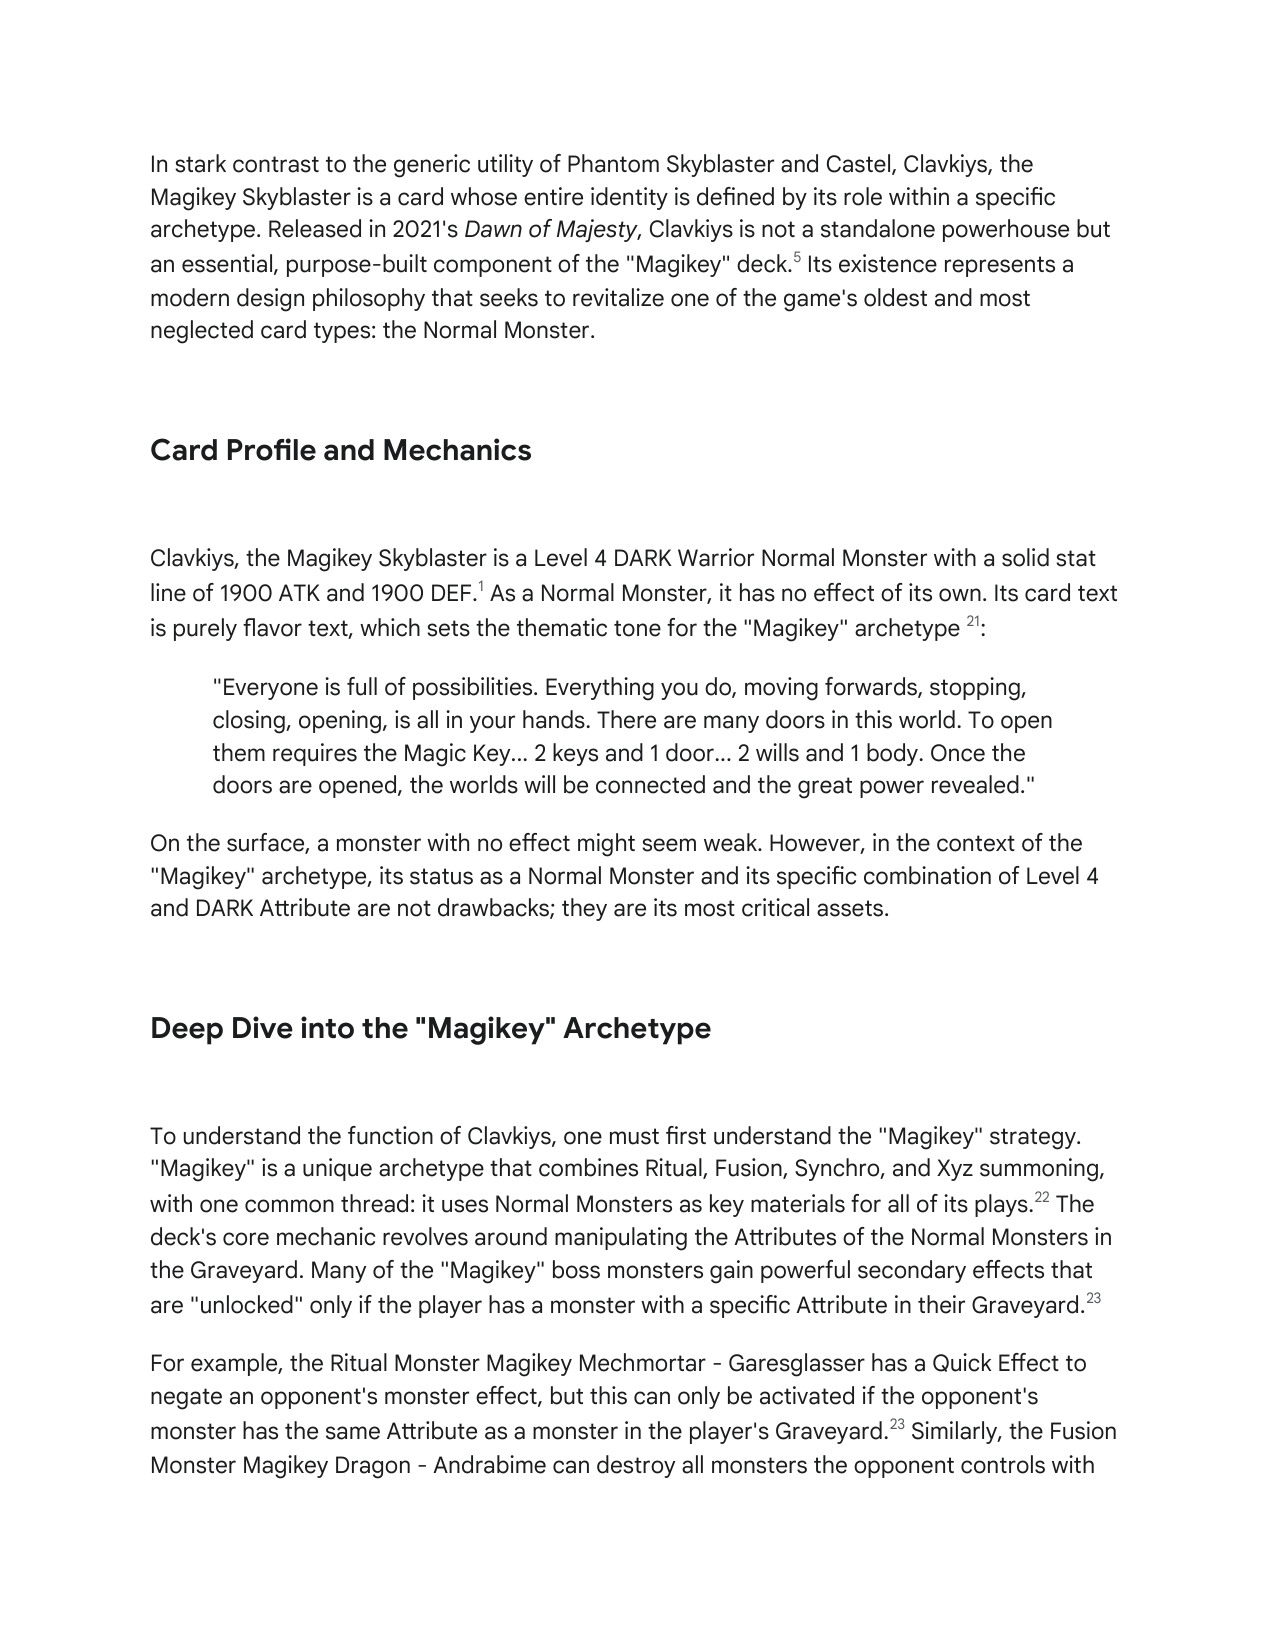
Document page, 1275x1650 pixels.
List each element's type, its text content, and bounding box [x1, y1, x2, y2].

text "Everyone is full of possibilities. Everything you do, moving forwards, stopping, closing, opening, is all in your hands. There are many doors in this world. To open them requires the Magic Key... 2 keys and 1 door... 2 wills and 1 body. Once the doors are opened, the worlds will be connected and the great power revealed." [212, 673, 1062, 800]
text To understand the function of Clavkiys, one must first understand the "Magikey" strategy. "Magikey" is a unique archetype that combines Ritual, Fusion, Synchro, and Xyz summoning, with one common thread: it uses Normal Monsters as key materials for all of its plays.22 The deck's core mechanic revolves around manipulating the Attributes of the Normal Monsters in the Graveyard. Many of the "Magikey" boss monsters gain powerful secondary effects that are "unlocked" only if the player has a monster with a specific Attribute in their Graveyard.23 [150, 1122, 1125, 1320]
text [150, 1350, 1125, 1479]
subtitle Deep Dive into the "Magikey" Archetype [150, 1010, 1125, 1047]
text In stark contrast to the generic utility of Phantom Skyblaster and Castel, Clavkiys, the Magikey Skyblaster is a card whose entire identity is defined by its role within a specific archetype. Released in 2021's Dawn of Majesty, Clavkiys is not a standalone powerhouse but an essential, purpose-built component of the "Magikey" deck.5 Its existence represents a modern design philosophy that seeks to revitalize one of the game's oldest and most neglected card types: the Normal Monster. [150, 150, 1125, 345]
subtitle Card Profile and Mechanics [150, 432, 1125, 468]
text Clavkiys, the Magikey Skyblaster is a Level 4 DARK Warrior Normal Monster with a solid stat line of 1900 ATK and 1900 DEF.1 As a Normal Monster, it has no effect of its own. Its card text is purely flavor text, which sets the thematic tone for the "Magikey" archetype 21: [150, 544, 1125, 644]
text On the surface, a monster with no effect might seem weak. However, in the context of the "Magikey" archetype, its status as a Normal Monster and its specific combination of Level 4 and DARK Attribute are not drawbacks; they are its most critical assets. [150, 829, 1125, 923]
